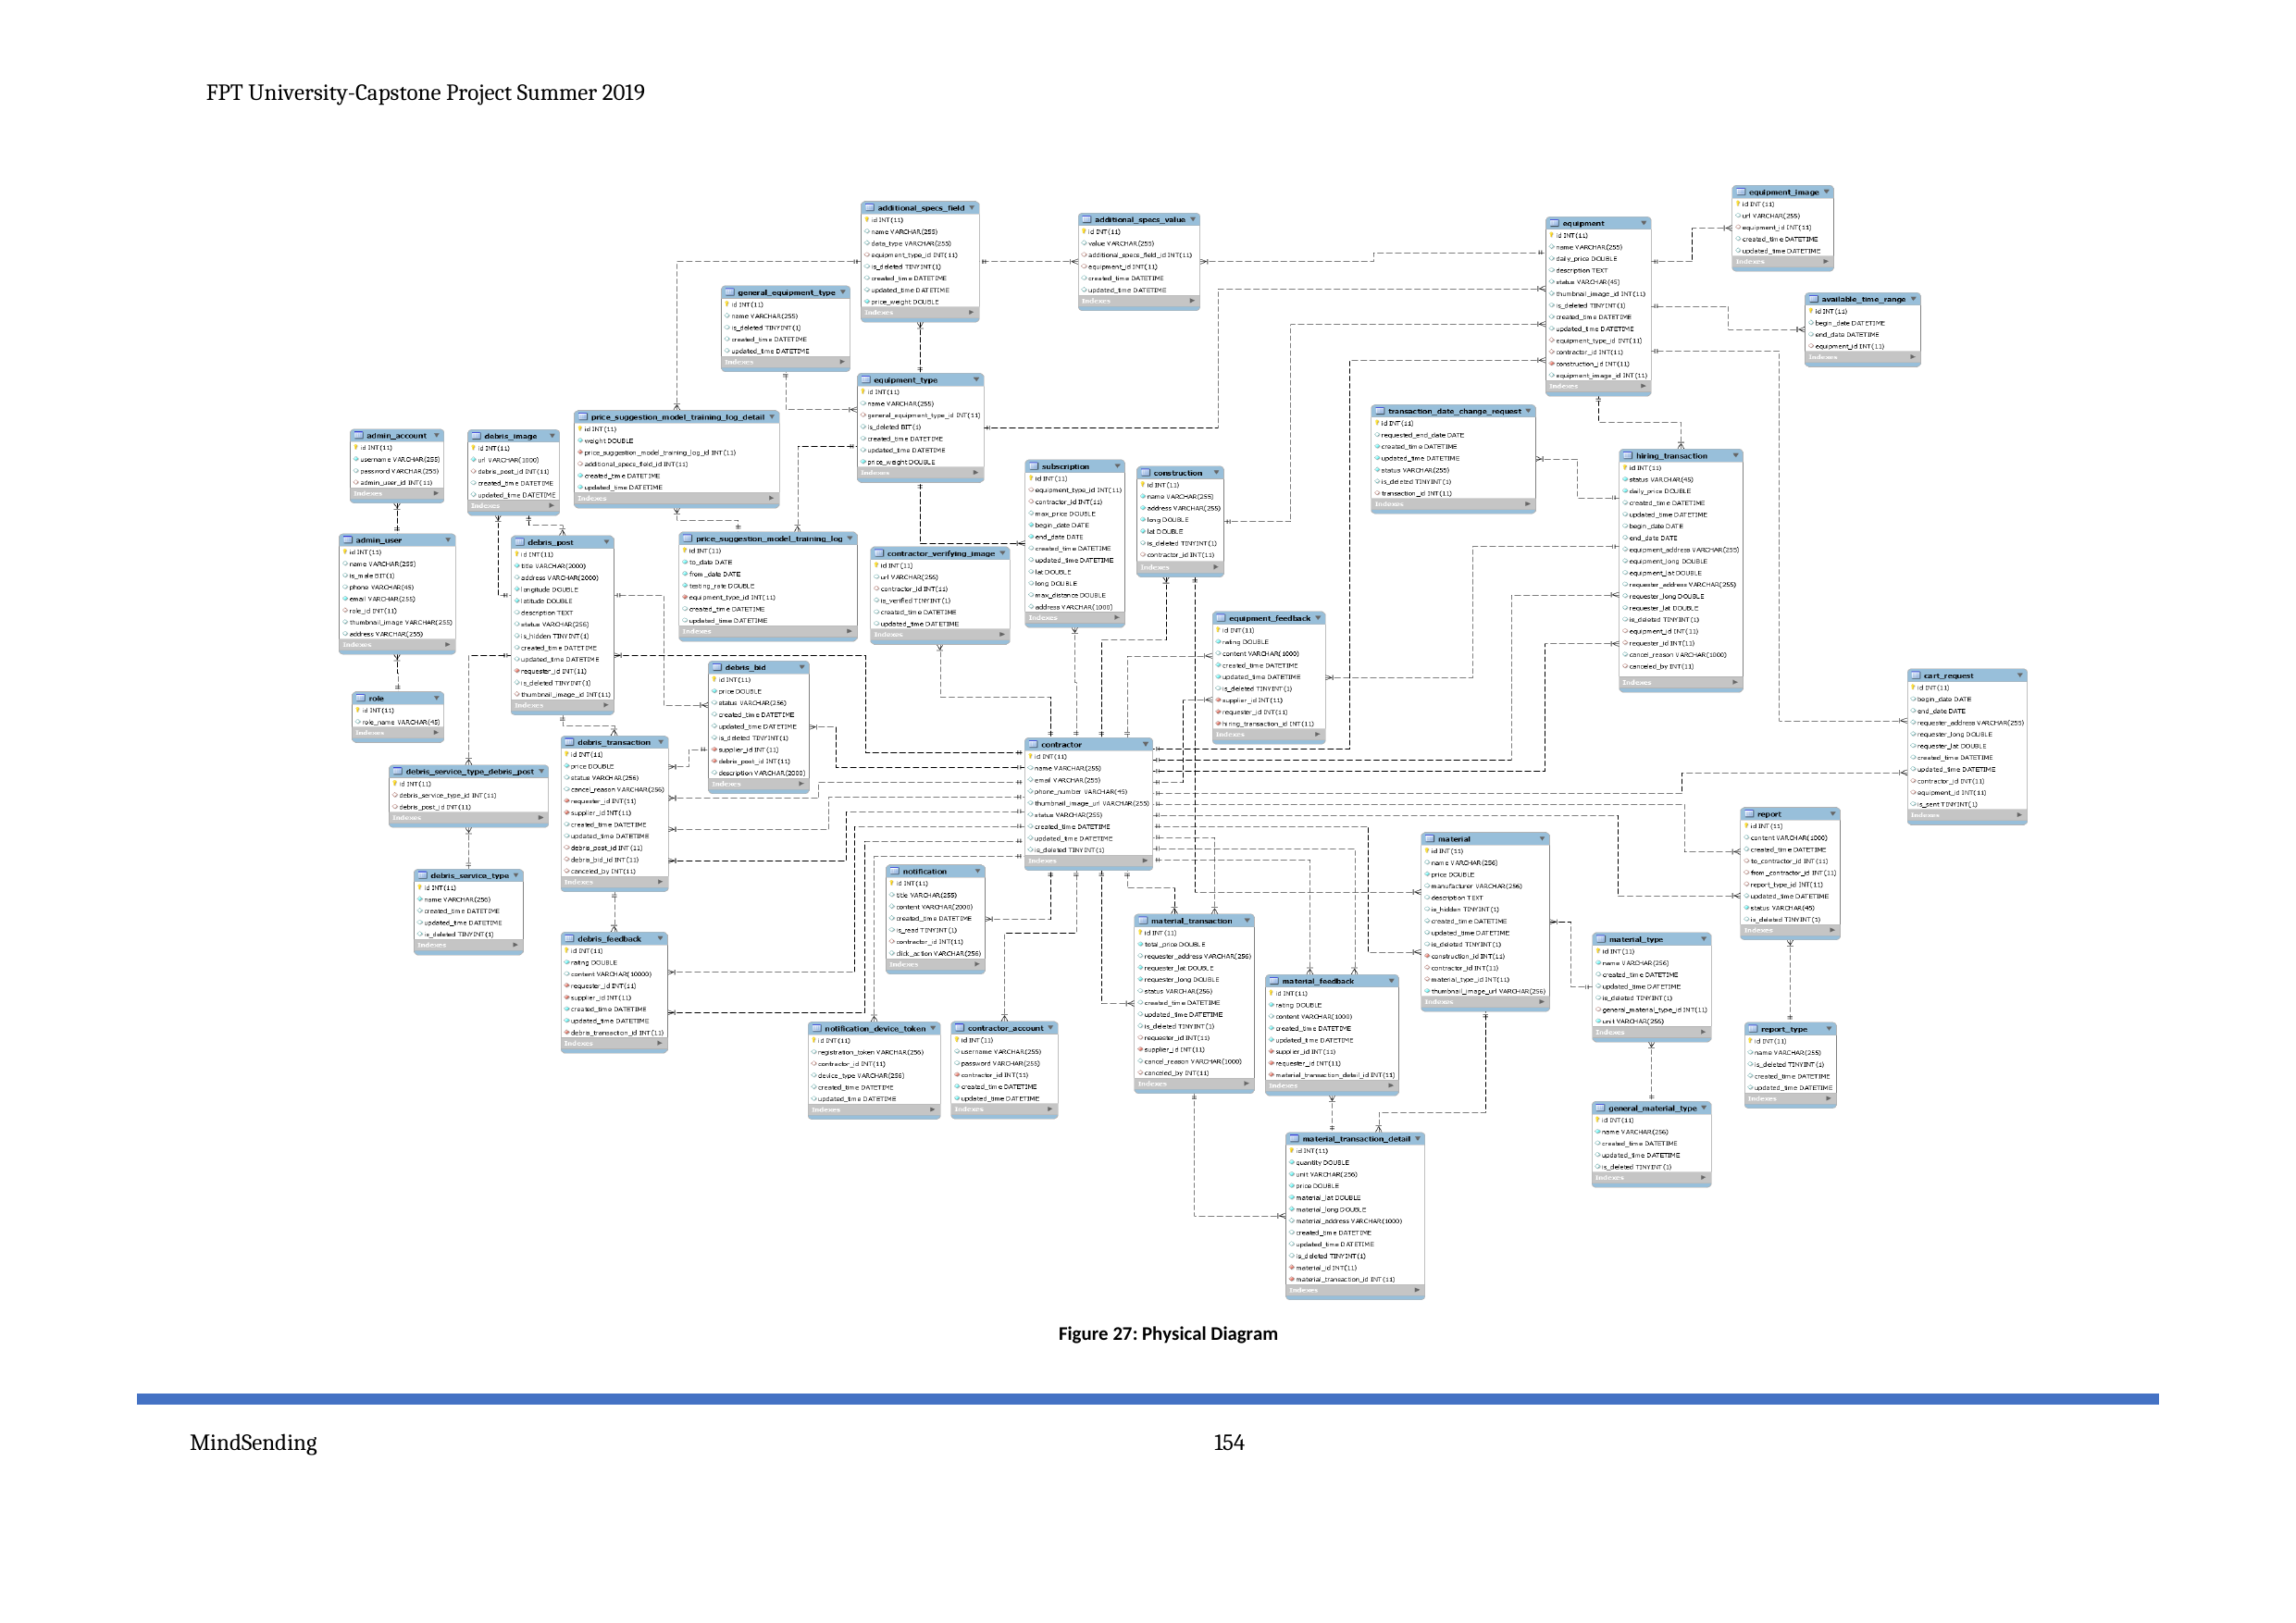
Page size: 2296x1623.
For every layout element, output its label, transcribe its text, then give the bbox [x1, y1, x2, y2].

picture [332, 180, 2033, 1305]
text Figure 27: Physical Diagram [179, 1321, 2159, 1345]
